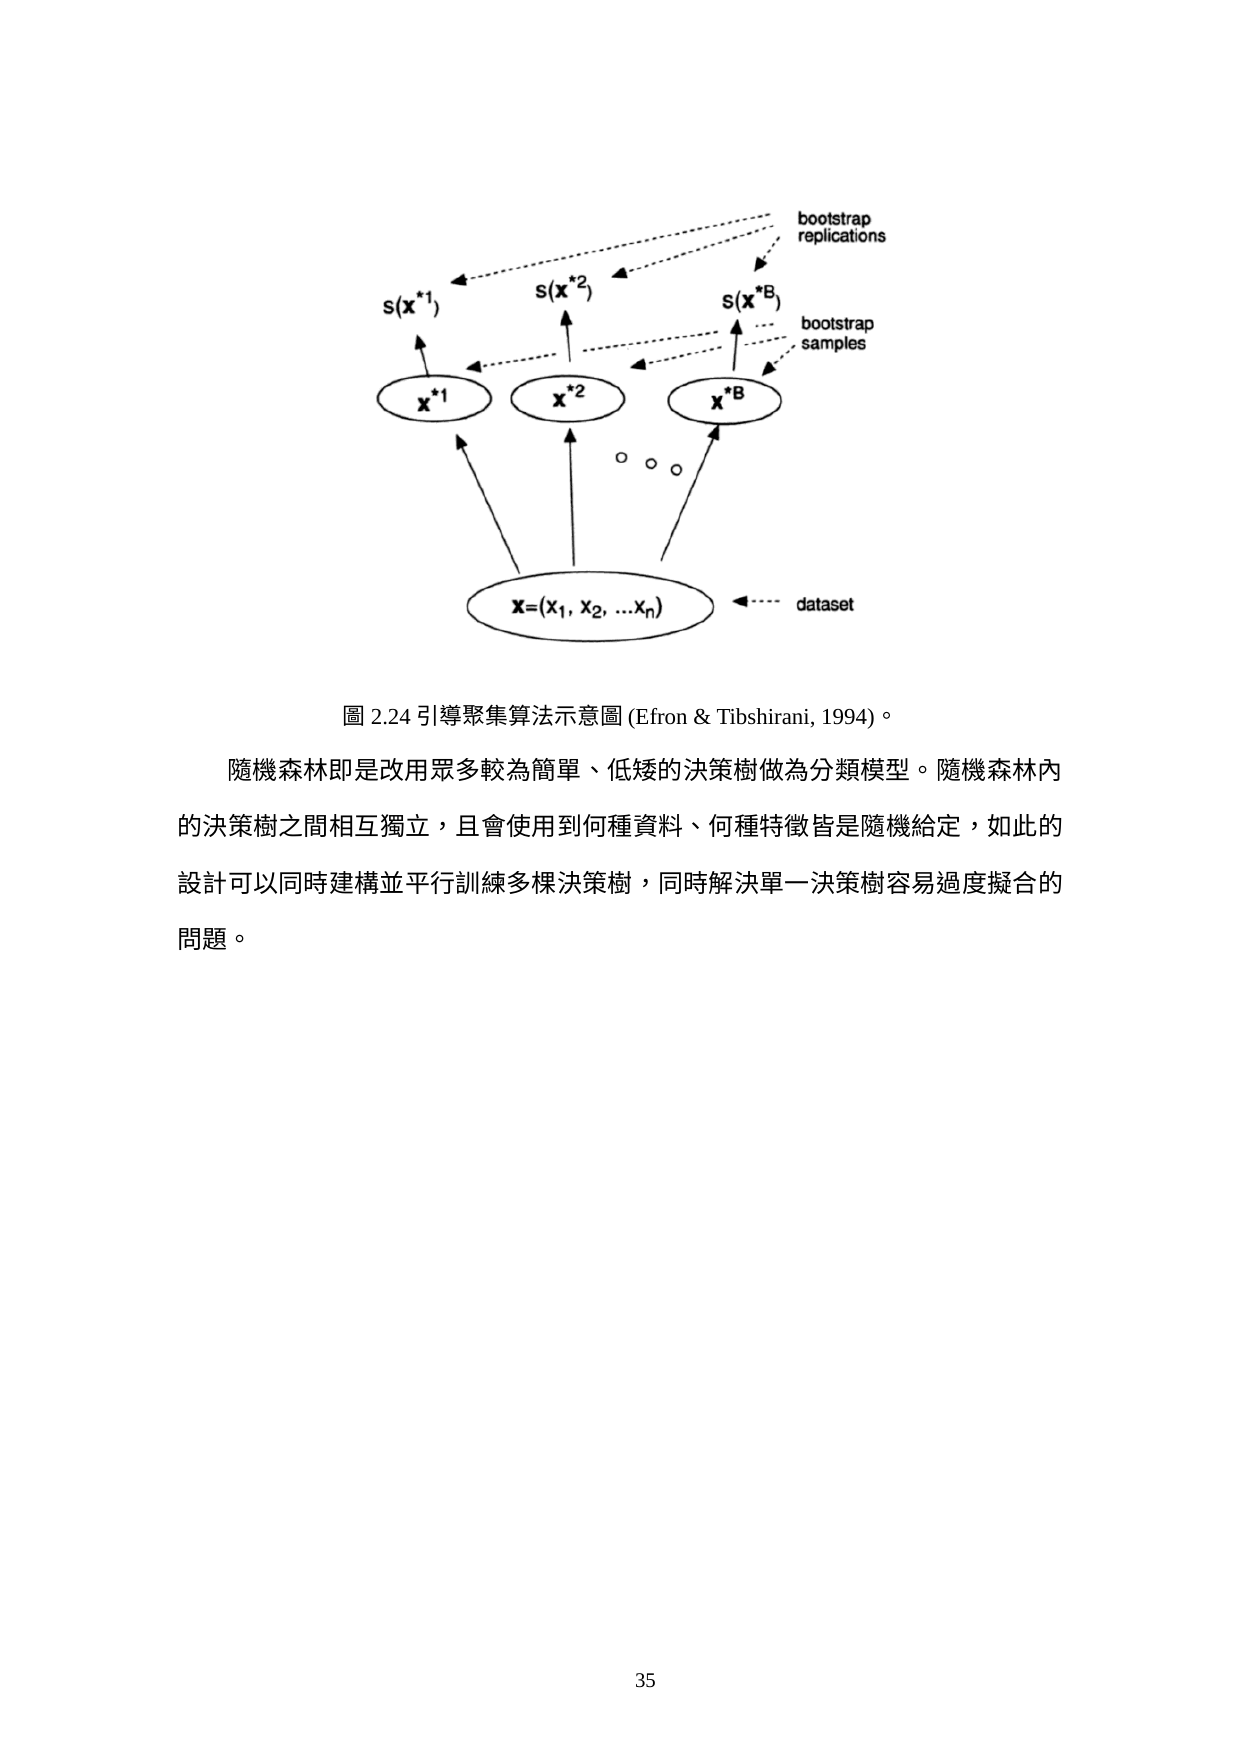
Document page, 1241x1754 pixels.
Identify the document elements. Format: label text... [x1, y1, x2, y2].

picture [325, 193, 916, 656]
text 隨機森林即是改用眾多較為簡單、低矮的決策樹做為分類模型。隨機森林內的決策樹之間相互獨立，且會使用到何種資料、何種特徵皆是隨機給定，如此的設計可以同時建構並平行訓練多棵決策樹，同時解決單一決策樹容易過度擬合的問題。 [177, 750, 1063, 956]
